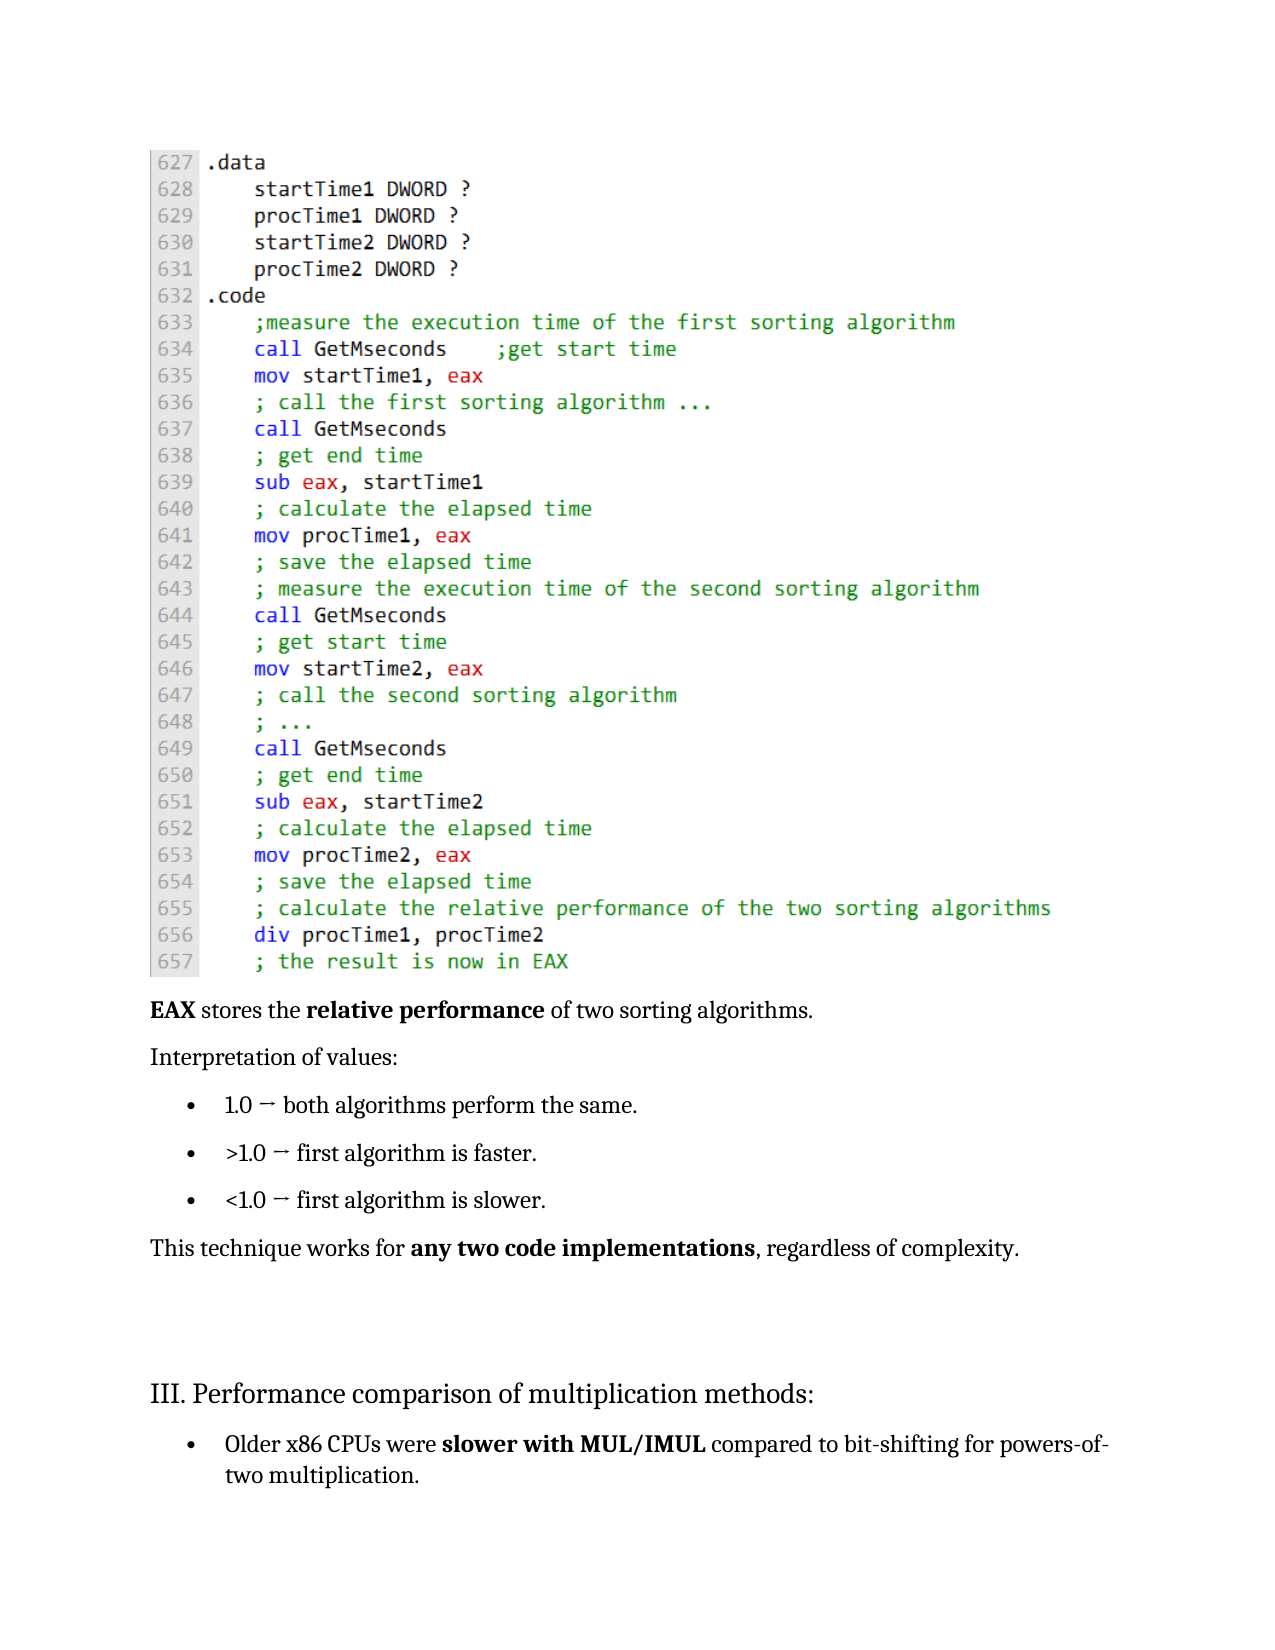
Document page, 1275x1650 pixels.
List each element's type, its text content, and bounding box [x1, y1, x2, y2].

picture [150, 150, 1064, 977]
text III. Performance comparison of multiplication methods: [150, 1377, 1125, 1411]
text EAX stores the relative performance of two sorting algorithms. [150, 996, 1125, 1024]
text This technique works for any two code implementations, regardless of complexity. [150, 1234, 1125, 1263]
list <1.0 → first algorithm is slower. [187, 1186, 1125, 1215]
text Interpretation of values: [150, 1043, 1125, 1072]
list >1.0 → first algorithm is faster. [187, 1139, 1125, 1167]
list Older x86 CPUs were slower with MUL/IMUL compared to bit-shifting for powers-of-two multiplication. [187, 1430, 1125, 1490]
list 1.0 → both algorithms perform the same. [187, 1091, 1125, 1120]
